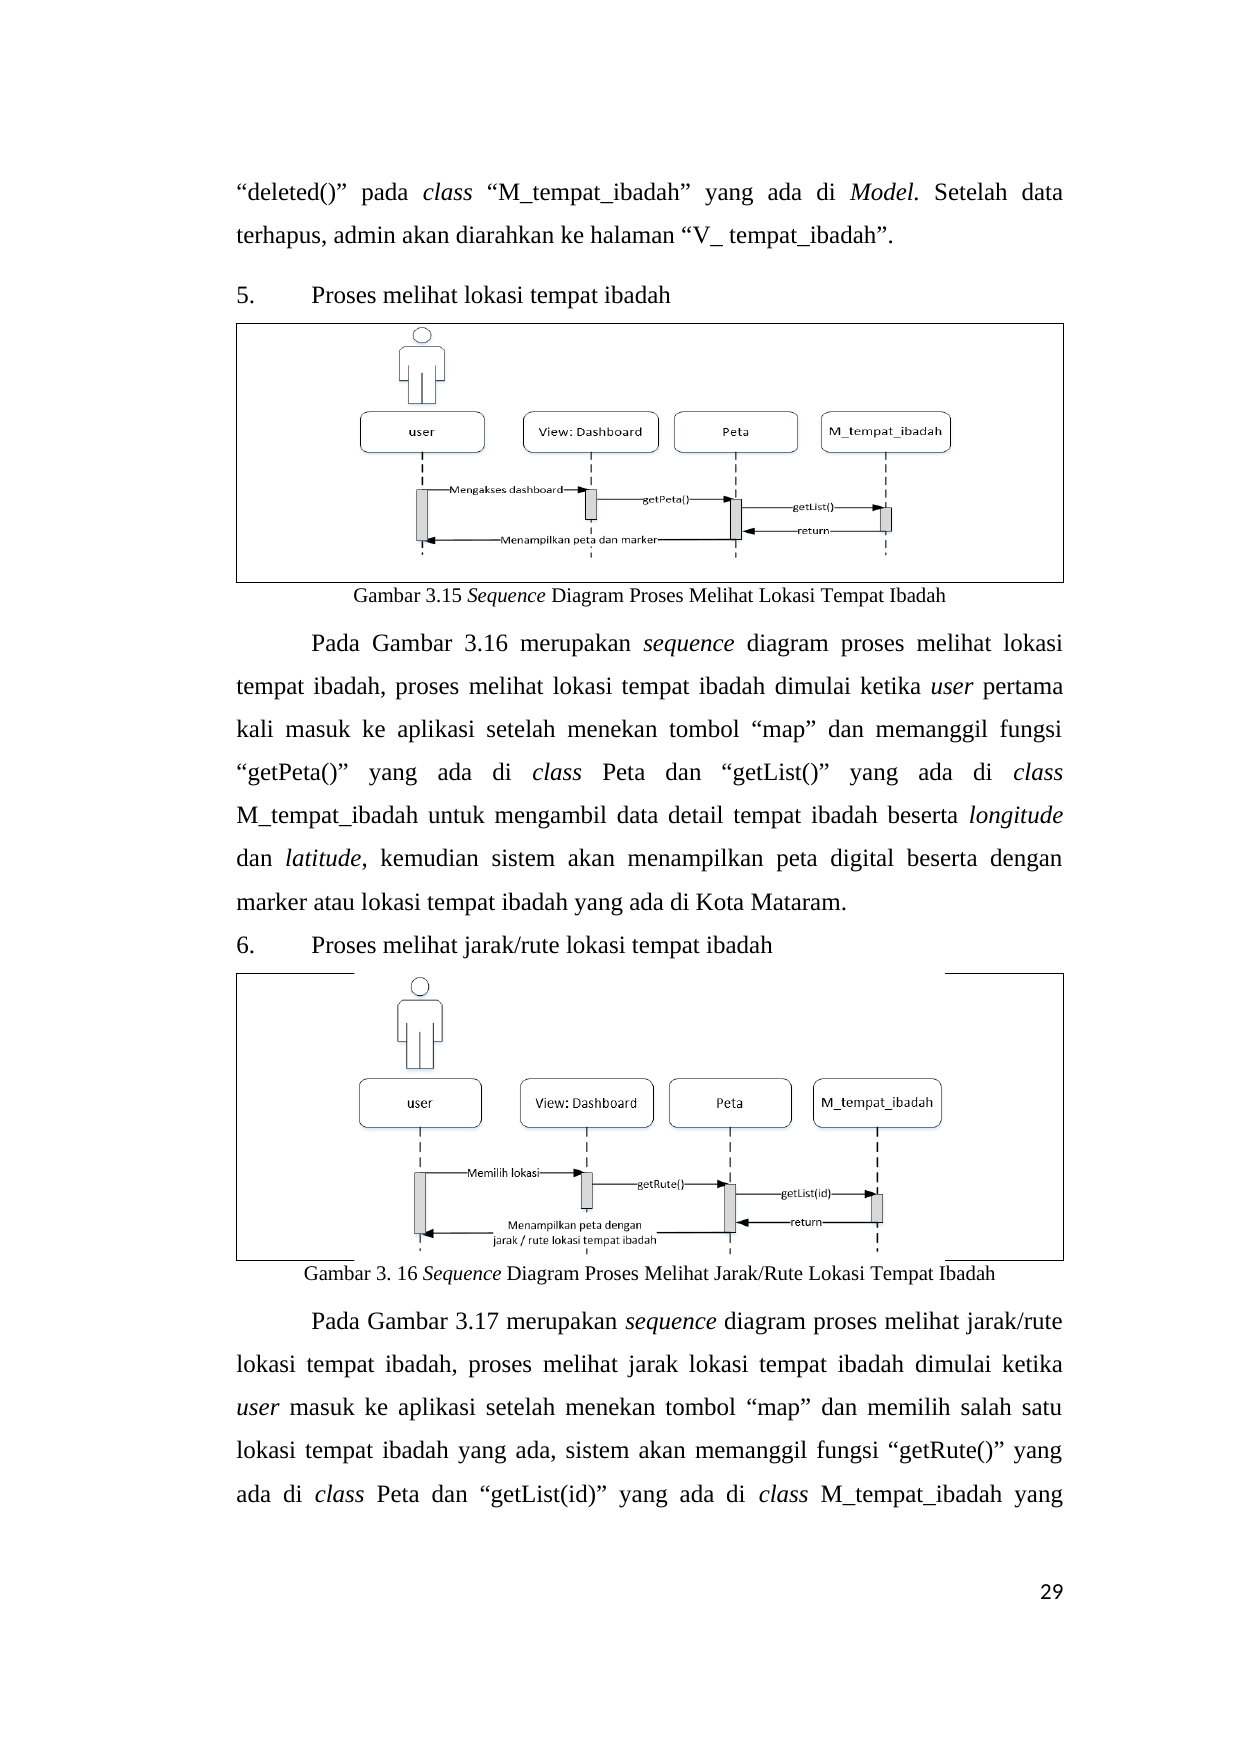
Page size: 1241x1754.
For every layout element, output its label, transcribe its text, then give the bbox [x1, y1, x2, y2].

list Proses melihat jarak/rute lokasi tempat ibadah [236, 930, 1063, 958]
picture [354, 973, 945, 1261]
table_header [237, 324, 1063, 582]
table_header [237, 974, 354, 1260]
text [236, 1306, 1063, 1507]
picture [346, 324, 954, 562]
text Pada Gambar 3.16 merupakan sequence diagram proses melihat lokasi tempat ibadah, proses melihat lokasi tempat ibadah dimulai ketika user pertama kali masuk ke aplikasi setelah menekan tombol “map” dan memanggil fungsi “getPeta()” yang ada di class Peta dan “getList()” yang ada di class M_tempat_ibadah untuk mengambil data detail tempat ibadah beserta longitude dan latitude, kemudian sistem akan menampilkan peta digital beserta dengan marker atau lokasi tempat ibadah yang ada di Kota Mataram. [236, 628, 1063, 915]
table_header [945, 974, 1063, 1260]
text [236, 177, 1063, 249]
list Proses melihat lokasi tempat ibadah [236, 280, 1063, 309]
